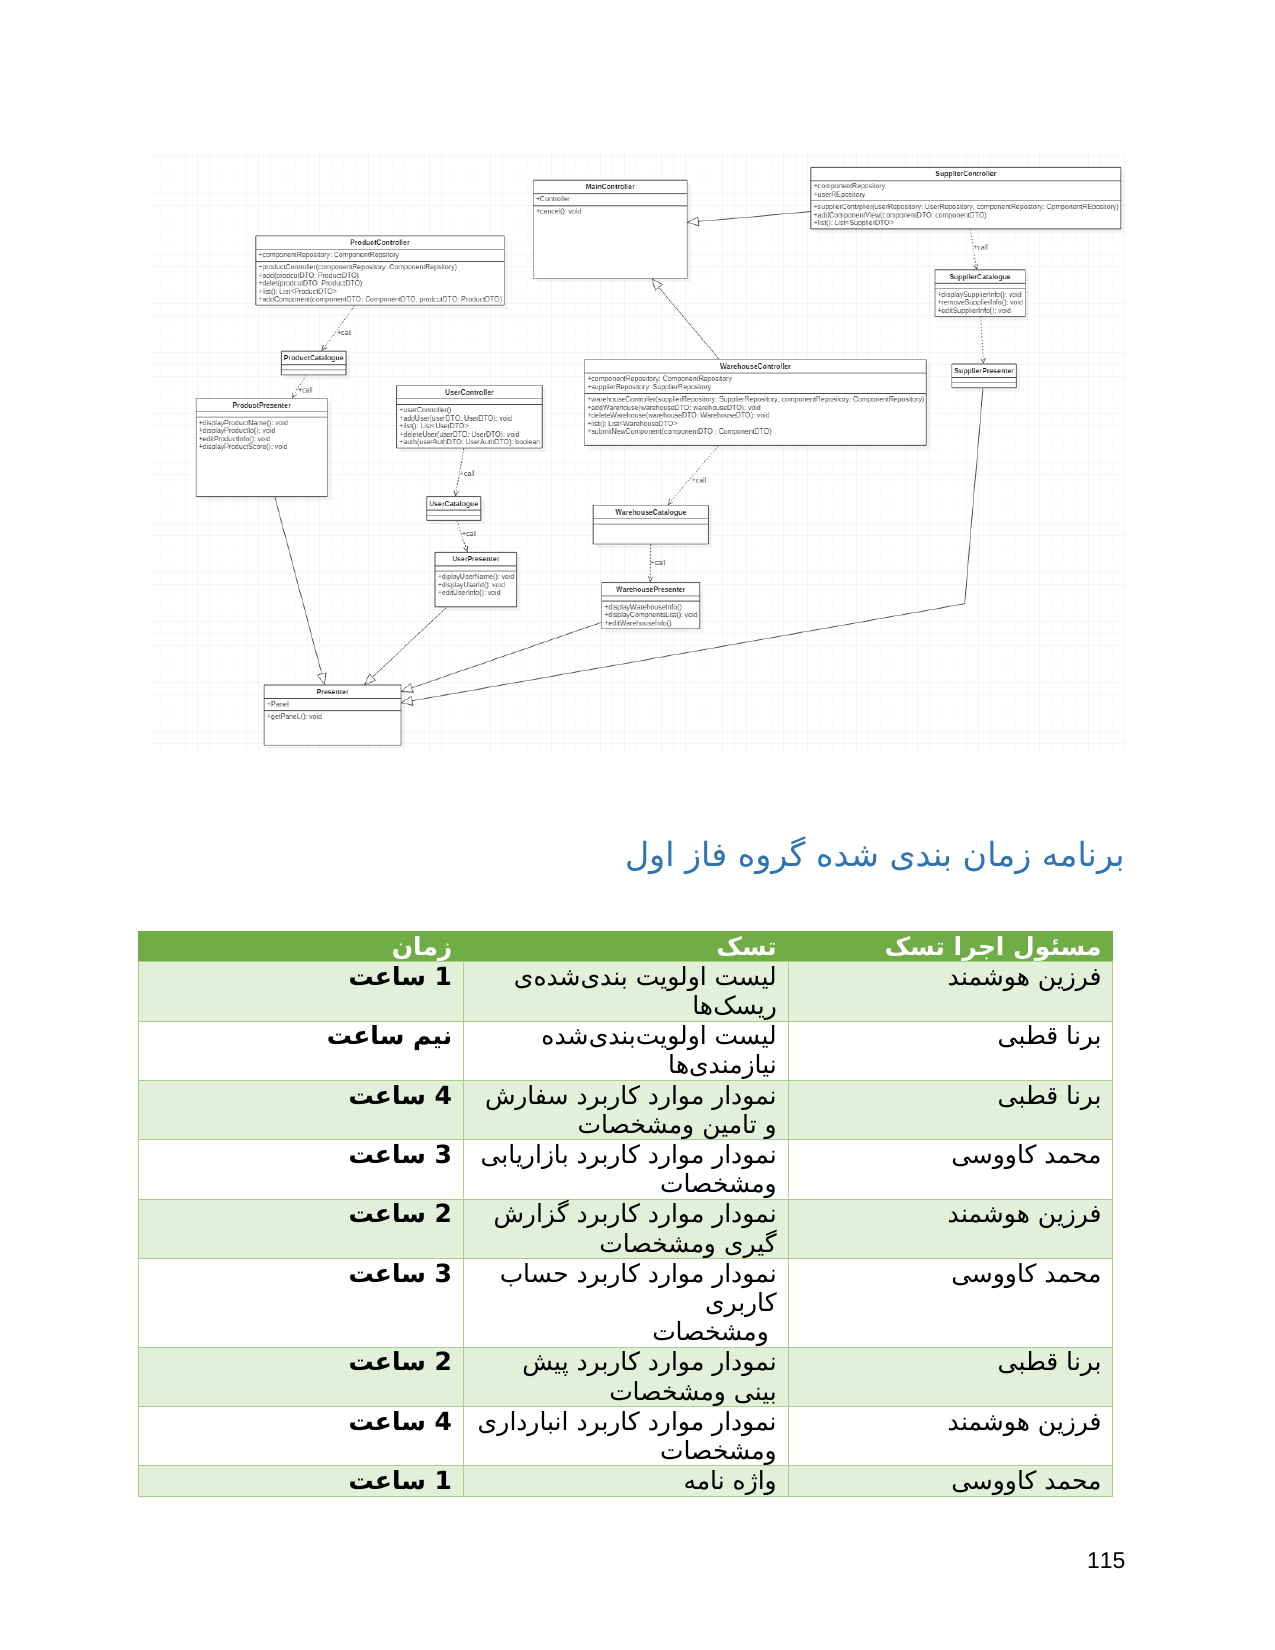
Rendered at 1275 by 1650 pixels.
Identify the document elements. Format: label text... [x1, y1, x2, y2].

table_cell 1 ساعت [139, 1466, 463, 1496]
table_cell واژه نامه [464, 1466, 788, 1496]
table_cell نیم ساعت [139, 1022, 463, 1080]
table_cell 1 ساعت [139, 962, 463, 1021]
picture [151, 150, 1125, 755]
table_cell نمودار موارد کاربرد بازاریابی ومشخصات [464, 1140, 788, 1199]
table_cell برنا قطبی [789, 1022, 1112, 1080]
table_cell نمودار موارد کاربرد گزارش گیری ومشخصات [464, 1200, 788, 1258]
table_cell فرزین هوشمند [789, 1200, 1112, 1258]
table_cell نمودار موارد کاربرد پیش بینی ومشخصات [464, 1348, 788, 1406]
table_cell محمد کاووسی [789, 1140, 1112, 1199]
table_cell محمد کاووسی [789, 1466, 1112, 1496]
table_cell 3 ساعت [139, 1140, 463, 1199]
table_cell 4 ساعت [139, 1407, 463, 1465]
table_cell فرزین هوشمند [789, 1407, 1112, 1465]
table_cell 4 ساعت [139, 1081, 463, 1139]
table_cell برنا قطبی [789, 1081, 1112, 1139]
table_header تسک [464, 932, 788, 961]
table_cell لیست اولویت ‌بندی‌شده‌ی ریسک‌ها [464, 962, 788, 1021]
subtitle برنامه زمان بندی شده گروه فاز اول [150, 836, 1125, 874]
table_cell برنا قطبی [789, 1348, 1112, 1406]
table_cell نمودار موارد کاربرد سفارش و تامین ومشخصات [464, 1081, 788, 1139]
table_cell 3 ساعت [139, 1259, 463, 1347]
table_cell 2 ساعت [139, 1200, 463, 1258]
table_cell فرزین هوشمند [789, 962, 1112, 1021]
table_cell نمودار موارد کاربرد حساب کاربری ومشخصات [464, 1259, 788, 1347]
table_header زمان [139, 932, 463, 961]
table_header مسئول اجرا تسک [789, 932, 1112, 961]
table_cell لیست اولویت‌بندی‌شده نیازمندی‌ها [464, 1022, 788, 1080]
table_cell نمودار موارد کاربرد انبارداری ومشخصات [464, 1407, 788, 1465]
table_cell 2 ساعت [139, 1348, 463, 1406]
table_cell محمد کاووسی [789, 1259, 1112, 1347]
